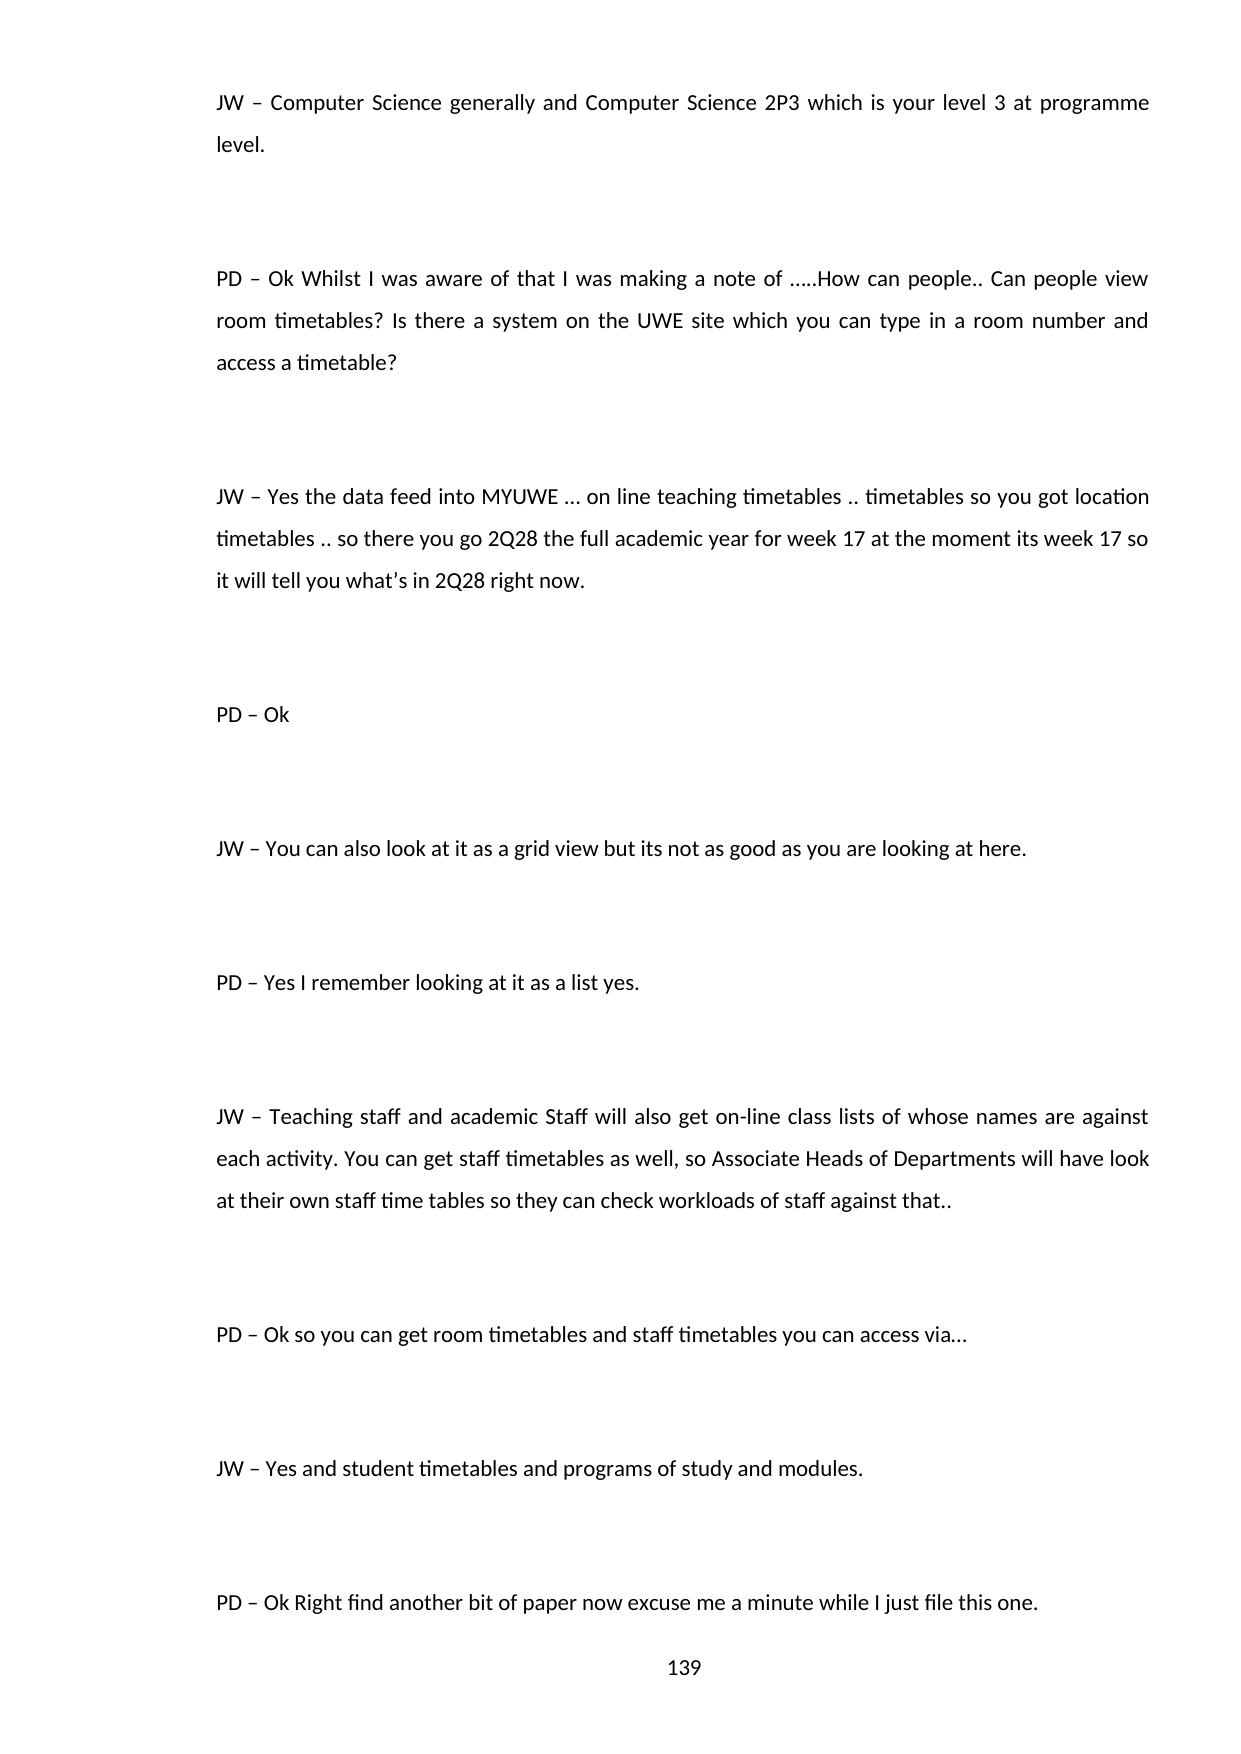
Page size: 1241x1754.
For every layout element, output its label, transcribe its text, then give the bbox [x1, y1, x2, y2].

text PD – Ok [216, 700, 1152, 728]
text JW – Yes and student timetables and programs of study and modules. [216, 1454, 1152, 1482]
text JW – You can also look at it as a grid view but its not as good as you are looking at here. [216, 834, 1152, 862]
text PD – Ok Whilst I was aware of that I was making a note of …..How can people.. Can people view room timetables? Is there a system on the UWE site which you can type in a room number and access a timetable? [216, 264, 1152, 376]
text JW – Yes the data feed into MYUWE … on line teaching timetables .. timetables so you got location timetables .. so there you go 2Q28 the full academic year for week 17 at the moment its week 17 so it will tell you what’s in 2Q28 right now. [216, 482, 1152, 594]
text JW – Computer Science generally and Computer Science 2P3 which is your level 3 at programme level. [216, 88, 1152, 158]
text PD – Yes I remember looking at it as a list yes. [216, 968, 1152, 996]
text PD – Ok so you can get room timetables and staff timetables you can access via… [216, 1320, 1152, 1348]
text PD – Ok Right find another bit of paper now excuse me a minute while I just file this one. [216, 1588, 1152, 1616]
text JW – Teaching staff and academic Staff will also get on-line class lists of whose names are against each activity. You can get staff timetables as well, so Associate Heads of Departments will have look at their own staff time tables so they can check workloads of staff against that.. [216, 1102, 1152, 1214]
